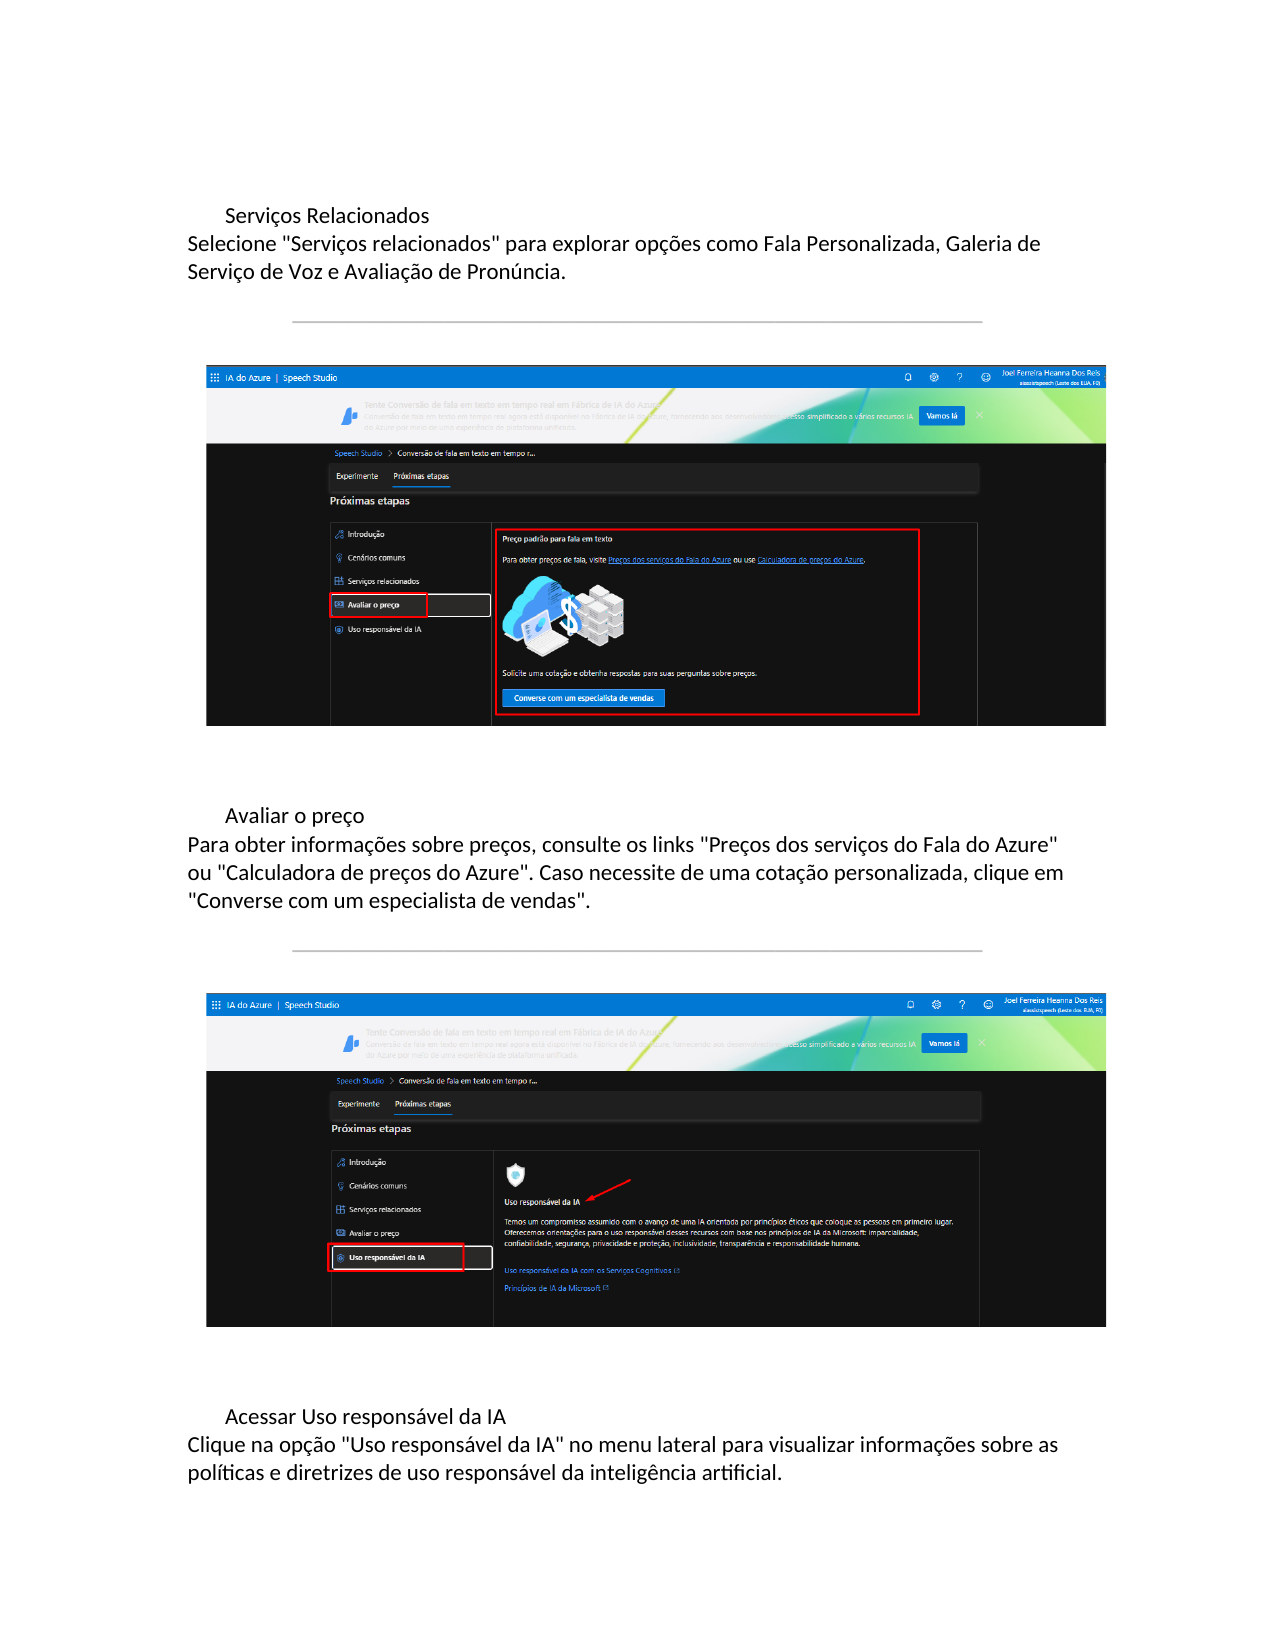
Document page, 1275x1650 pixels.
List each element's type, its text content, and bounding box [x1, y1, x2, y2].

text Avaliar o preço Para obter informações sobre preços, consulte os links "Preços dos serviços do Fala do Azure" ou "Calculadora de preços do Azure". Caso necessite de uma cotação personalizada, clique em "Converse com um especialista de vendas". [187, 802, 1087, 914]
text Acessar Uso responsável da IA Clique na opção "Uso responsável da IA" no menu lateral para visualizar informações sobre as políticas e diretrizes de uso responsável da inteligência artificial. [187, 1402, 1087, 1487]
text Serviços Relacionados Selecione "Serviços relacionados" para explorar opções como Fala Personalizada, Galeria de Serviço de Voz e Avaliação de Pronúncia. [187, 201, 1087, 285]
picture [206, 993, 1107, 1327]
text ────────────────────────────────────────────────── [187, 310, 1087, 336]
picture [206, 365, 1107, 726]
text ────────────────────────────────────────────────── [187, 939, 1087, 965]
